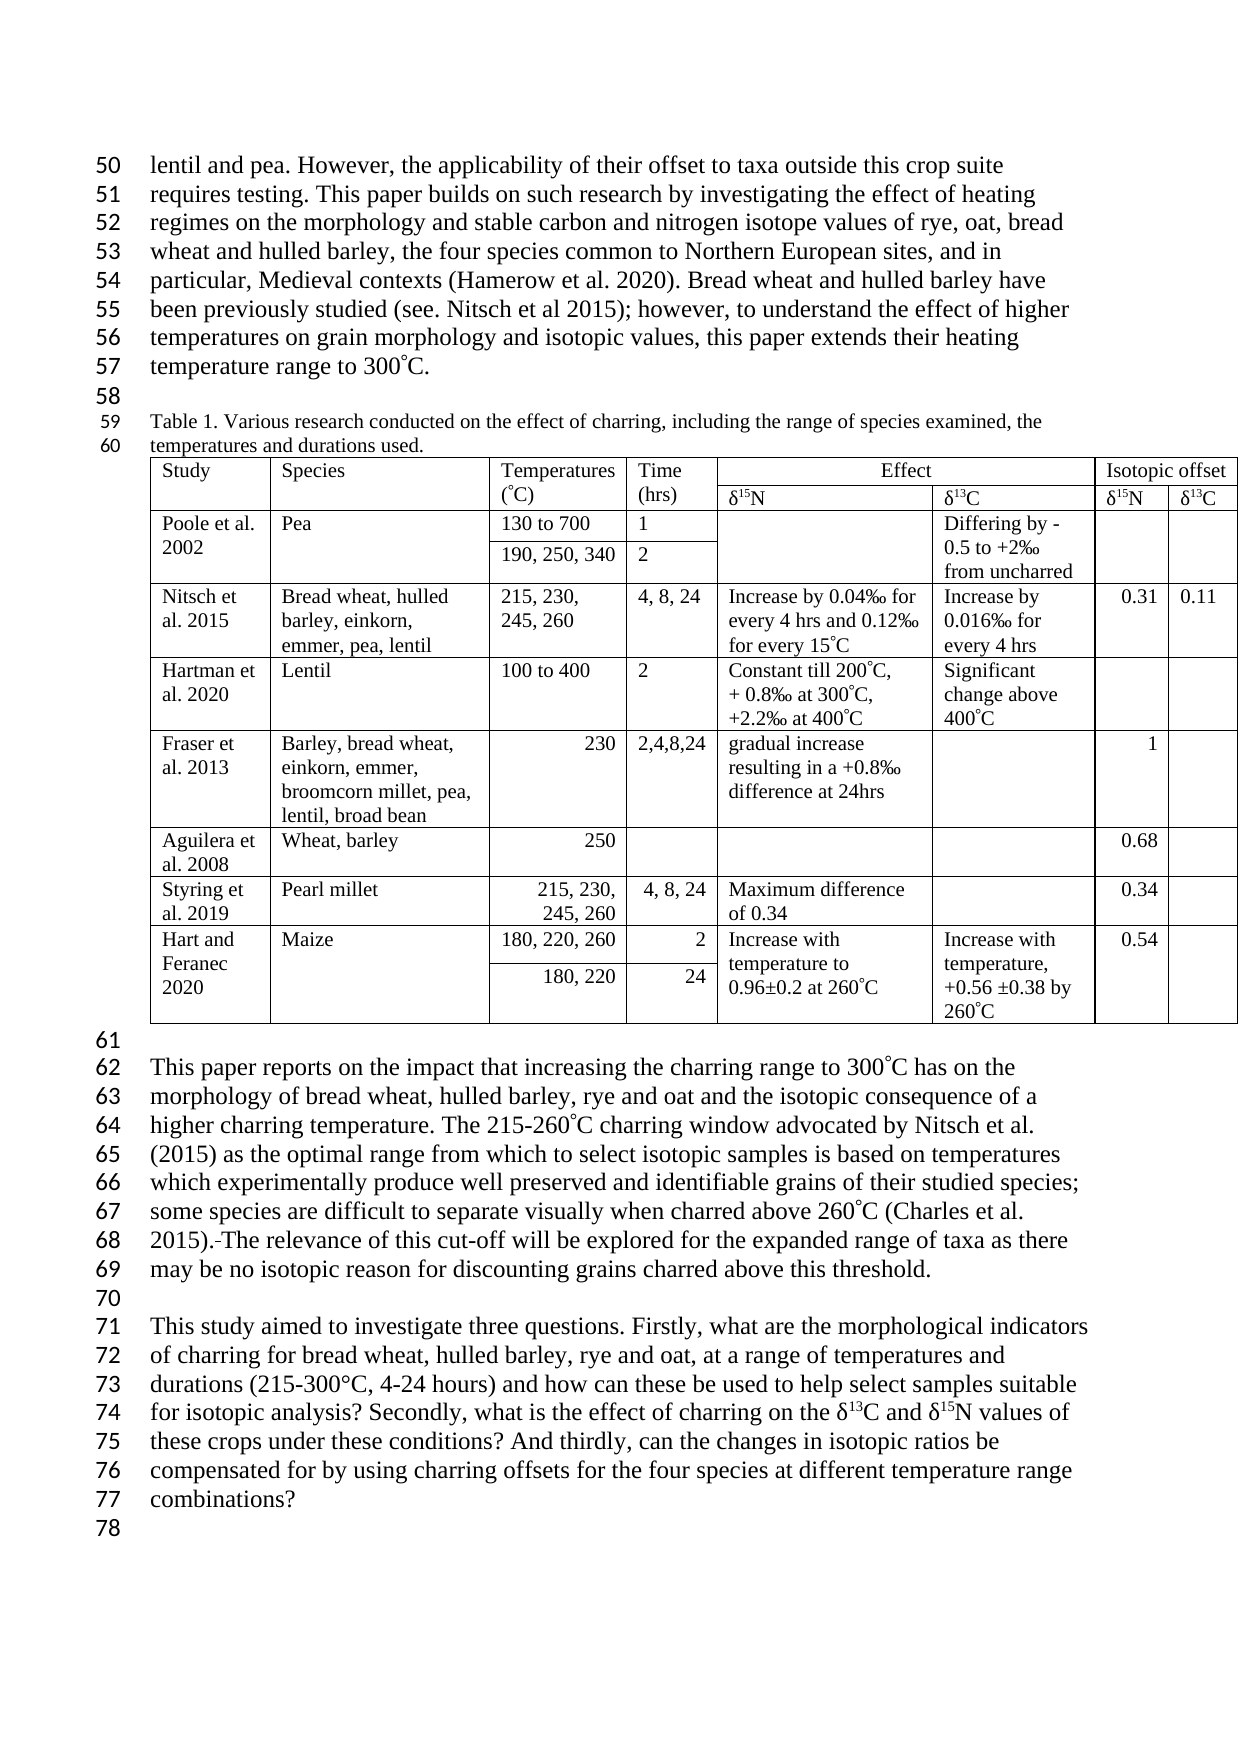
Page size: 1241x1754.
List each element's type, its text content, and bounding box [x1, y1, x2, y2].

table_cell [1169, 877, 1237, 925]
table_cell δ13C [933, 486, 1094, 510]
table_cell Increase with temperature to 0.96±0.2 at 260C [718, 926, 932, 1023]
table_cell Differing by -0.5 to +2‰ from uncharred [933, 511, 1094, 583]
table_cell Significant change above 400C [933, 658, 1094, 730]
table_cell 215, 230, 245, 260 [490, 584, 626, 657]
table_cell Pearl millet [271, 877, 489, 925]
table_cell Constant till 200C, + 0.8‰ at 300C, +2.2‰ at 400C [718, 658, 932, 730]
table_cell [933, 731, 1094, 827]
table_cell [1096, 511, 1168, 583]
table_cell Nitsch et al. 2015 [151, 584, 270, 657]
table_cell Maximum difference of 0.34 [718, 877, 932, 925]
table_cell Increase with temperature, +0.56 ±0.38 by 260C [933, 926, 1094, 1023]
table_cell Hartman et al. 2020 [151, 658, 270, 730]
table_cell Pea [271, 511, 489, 583]
table_cell 215, 230, 245, 260 [490, 877, 626, 925]
table_cell [1169, 511, 1237, 583]
table_cell Hart and Feranec 2020 [151, 926, 270, 1023]
table_cell 0.11 [1169, 584, 1237, 657]
table_header Time (hrs) [627, 458, 717, 510]
table_cell [933, 877, 1094, 925]
table_cell δ13C [1169, 486, 1237, 510]
table_header Study [151, 458, 270, 510]
table_cell 130 to 700 [490, 511, 626, 541]
table_cell 24 [627, 964, 717, 1023]
table_cell 100 to 400 [490, 658, 626, 730]
table_cell 2 [627, 658, 717, 730]
table_cell [1169, 658, 1237, 730]
table_header Species [271, 458, 489, 510]
table_cell 180, 220, 260 [490, 926, 626, 963]
table_cell [718, 511, 932, 583]
table_header Temperatures (C) [490, 458, 626, 510]
table_cell Aguilera et al. 2008 [151, 828, 270, 876]
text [150, 150, 1090, 380]
table_cell Poole et al. 2002 [151, 511, 270, 583]
table_cell 2,4,8,24 [627, 731, 717, 827]
text This paper reports on the impact that increasing the charring range to 300C has on the morphology of bread wheat, hulled barley, rye and oat and the isotopic consequence of a higher charring temperature. The 215-260C charring window advocated by Nitsch et al. (2015) as the optimal range from which to select isotopic samples is based on temperatures which experimentally produce well preserved and identifiable grains of their studied species; some species are difficult to separate visually when charred above 260C (Charles et al. 2015). The relevance of this cut-off will be explored for the expanded range of taxa as there may be no isotopic reason for discounting grains charred above this threshold. [150, 1052, 1090, 1282]
table_cell 190, 250, 340 [490, 542, 626, 583]
table_cell 250 [490, 828, 626, 876]
table_cell δ15N [1096, 486, 1168, 510]
table_cell Bread wheat, hulled barley, einkorn, emmer, pea, lentil [271, 584, 489, 657]
table_cell Fraser et al. 2013 [151, 731, 270, 827]
table_cell 2 [627, 542, 717, 583]
table_cell [1096, 658, 1168, 730]
table_header Isotopic offset [1096, 458, 1237, 485]
table_cell 4, 8, 24 [627, 877, 717, 925]
table_cell 0.31 [1096, 584, 1168, 657]
table_cell 0.68 [1096, 828, 1168, 876]
table_cell 230 [490, 731, 626, 827]
table_cell Increase by 0.04‰ for every 4 hrs and 0.12‰ for every 15C [718, 584, 932, 657]
table_cell Styring et al. 2019 [151, 877, 270, 925]
table_cell [627, 828, 717, 876]
table_cell gradual increase resulting in a +0.8‰ difference at 24hrs [718, 731, 932, 827]
table_cell 180, 220 [490, 964, 626, 1023]
table_cell [1169, 926, 1237, 1023]
table_cell 0.54 [1096, 926, 1168, 1023]
table_cell [933, 828, 1094, 876]
table_cell 2 [627, 926, 717, 963]
table_cell [718, 828, 932, 876]
table_header Effect [718, 458, 1094, 485]
table_cell 1 [627, 511, 717, 541]
table_cell Lentil [271, 658, 489, 730]
table_cell [1169, 731, 1237, 827]
table_cell 1 [1096, 731, 1168, 827]
table_cell 4, 8, 24 [627, 584, 717, 657]
table_cell δ15N [718, 486, 932, 510]
table_cell 0.34 [1096, 877, 1168, 925]
text This study aimed to investigate three questions. Firstly, what are the morphological indicators of charring for bread wheat, hulled barley, rye and oat, at a range of temperatures and durations (215-300°C, 4-24 hours) and how can these be used to help select samples suitable for isotopic analysis? Secondly, what is the effect of charring on the δ13C and δ15N values of these crops under these conditions? And thirdly, can the changes in isotopic ratios be compensated for by using charring offsets for the four species at different temperature range combinations? [150, 1311, 1090, 1512]
table_cell Barley, bread wheat, einkorn, emmer, broomcorn millet, pea, lentil, broad bean [271, 731, 489, 827]
text Table 1. Various research conducted on the effect of charring, including the range of species examined, the temperatures and durations used. [150, 409, 1090, 457]
table_cell Maize [271, 926, 489, 1023]
table_cell Wheat, barley [271, 828, 489, 876]
table_cell Increase by 0.016‰ for every 4 hrs [933, 584, 1094, 657]
table_cell [1169, 828, 1237, 876]
